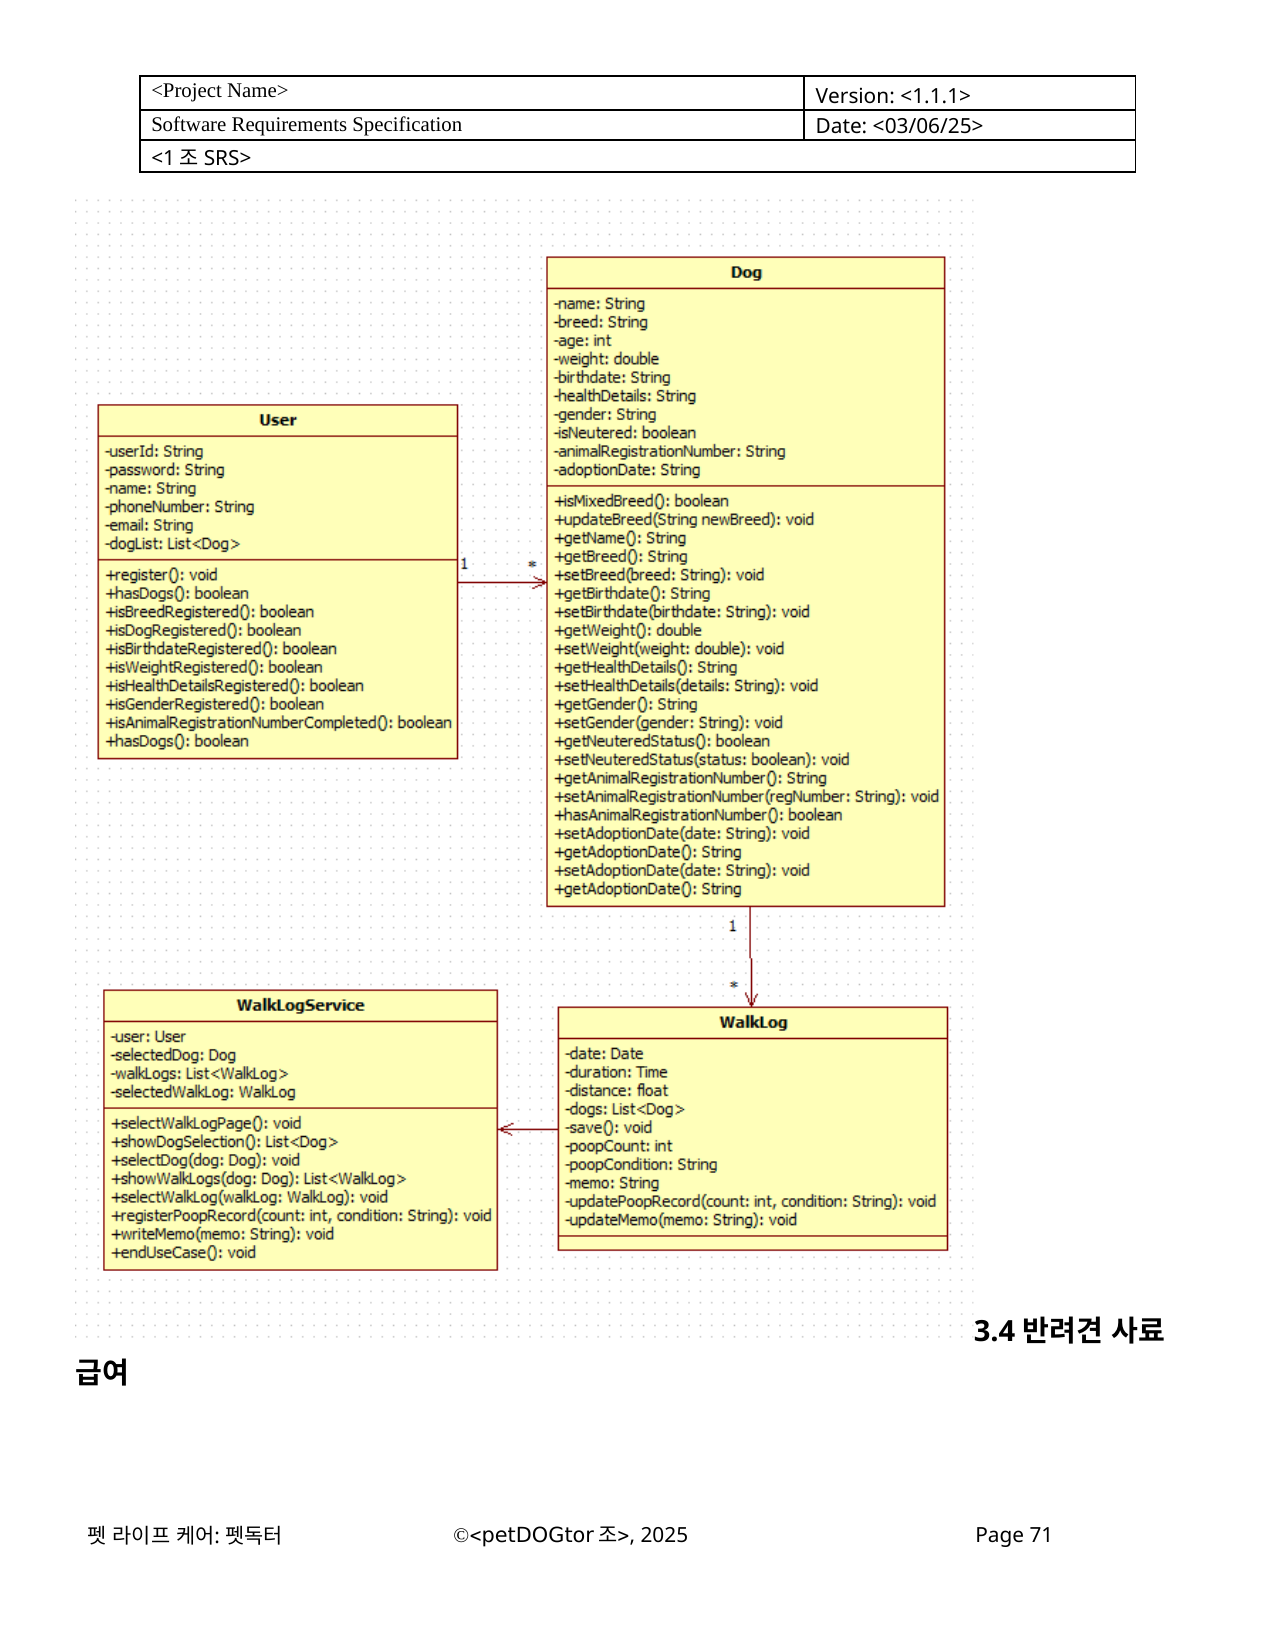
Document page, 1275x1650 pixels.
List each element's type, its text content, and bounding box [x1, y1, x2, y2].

picture [75, 197, 974, 1342]
